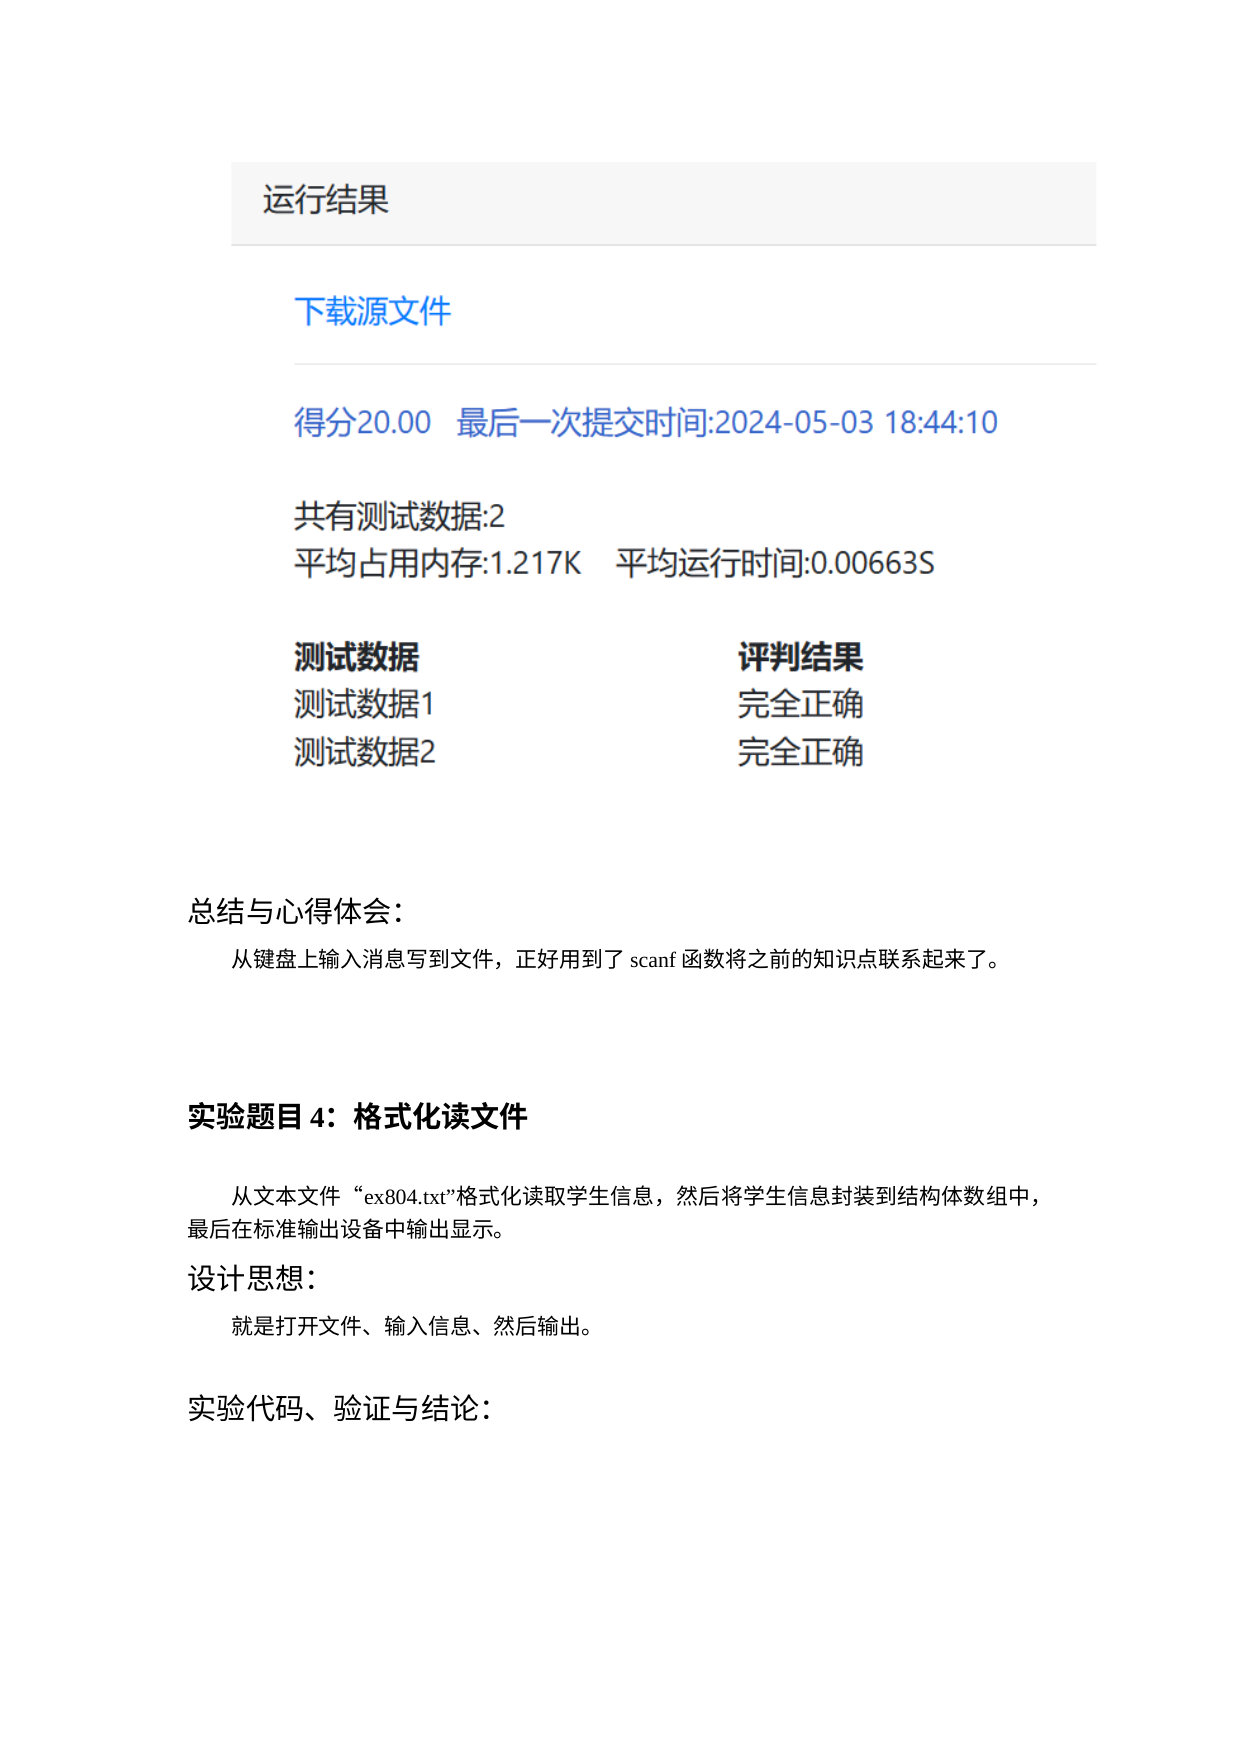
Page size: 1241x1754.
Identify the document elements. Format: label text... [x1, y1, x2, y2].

text 就是打开文件、输入信息、然后输出。 [187, 1309, 1053, 1341]
picture [231, 162, 1097, 826]
text 从键盘上输入消息写到文件，正好用到了 scanf 函数将之前的知识点联系起来了。 [187, 942, 1053, 974]
text 实验题目4：格式化读文件 [187, 1082, 1053, 1147]
text 实验代码、验证与结论： [187, 1374, 1053, 1439]
text 总结与心得体会： [187, 877, 1053, 942]
text 设计思想： [187, 1244, 1053, 1309]
text 从文本文件“ex804.txt”格式化读取学生信息，然后将学生信息封装到结构体数组中，最后在标准输出设备中输出显示。 [187, 1179, 1053, 1244]
